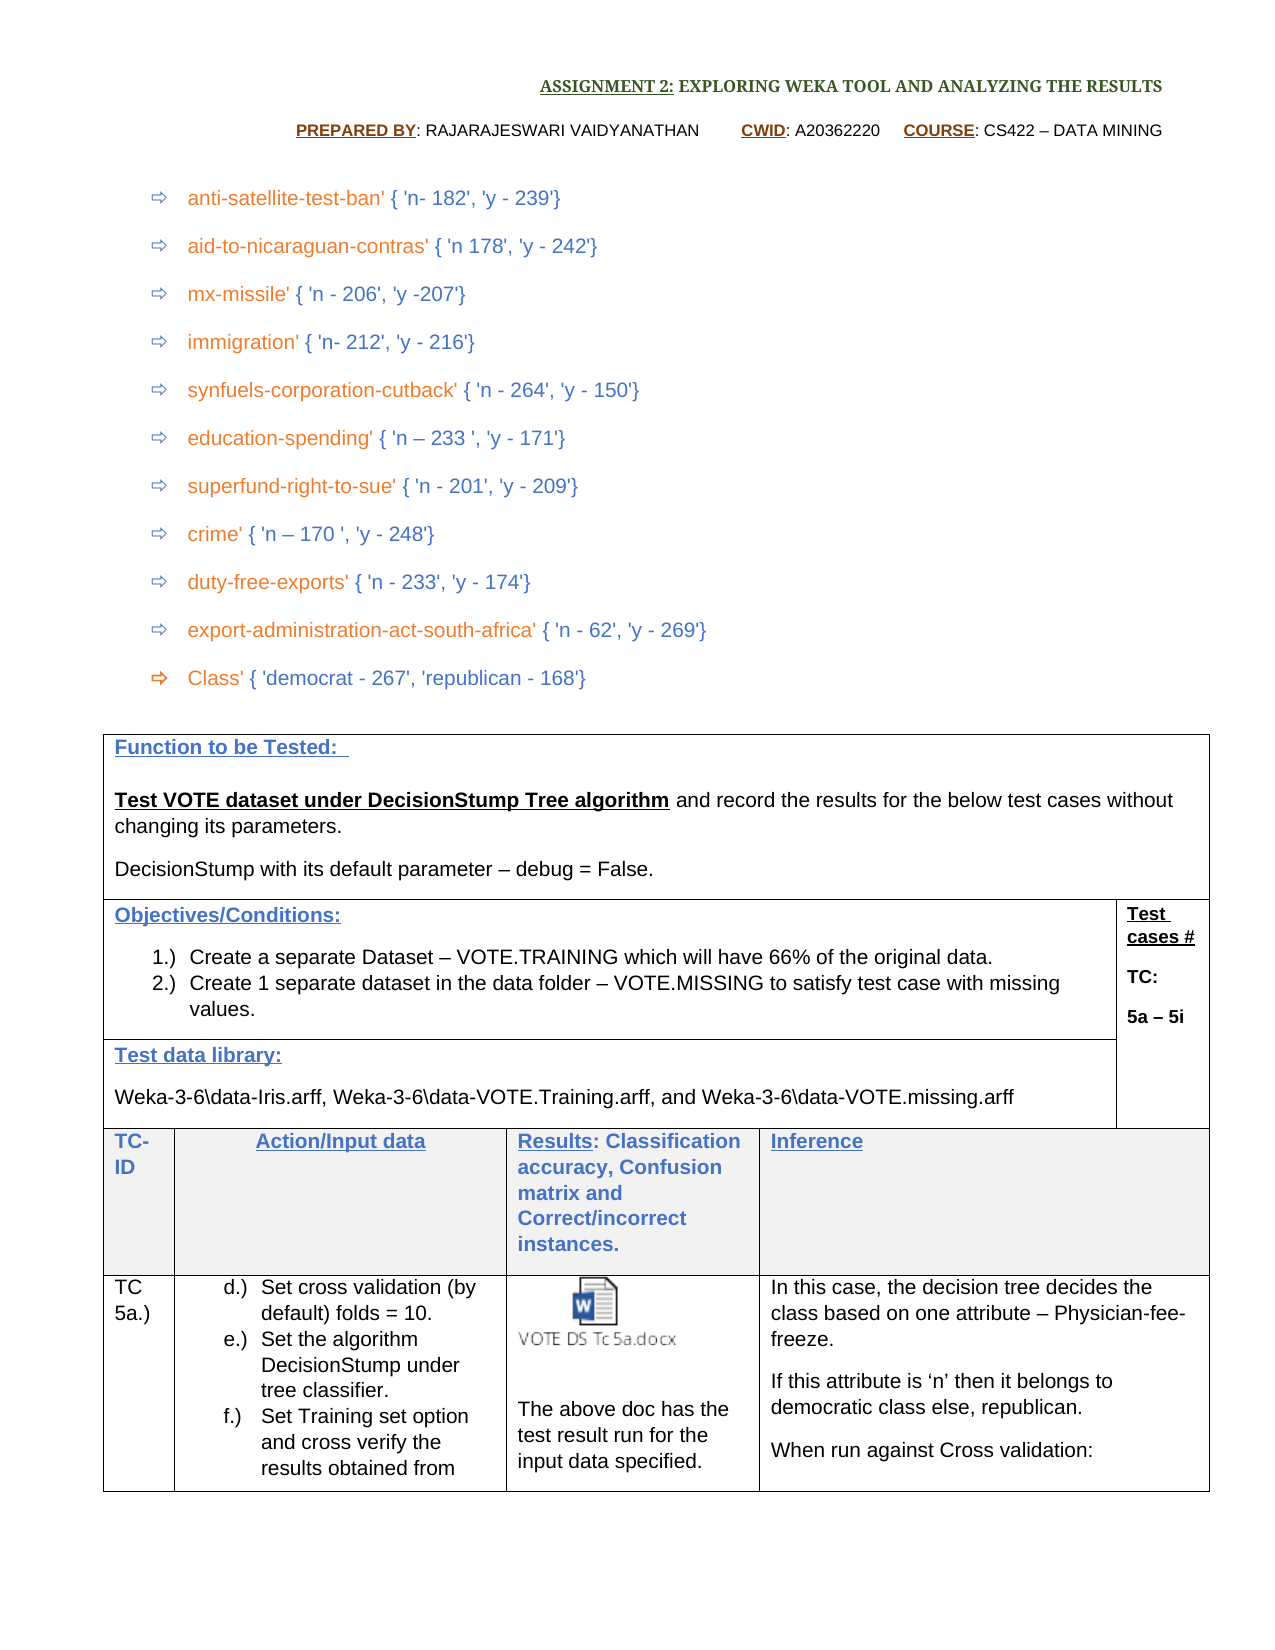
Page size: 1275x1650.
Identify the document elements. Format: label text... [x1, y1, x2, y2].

list aid-to-nicaraguan-contras' { 'n 178', 'y - 242'} [150, 234, 1162, 258]
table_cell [760, 1276, 1209, 1491]
table_header Function to be Tested: Test VOTE dataset under DecisionStump Tree algorithm and record the results for the below test cases without changing its parameters. DecisionStump with its default parameter – debug = False. [104, 735, 1209, 899]
list export-administration-act-south-africa' { 'n - 62', 'y - 269'} [150, 618, 1162, 642]
list duty-free-exports' { 'n - 233', 'y - 174'} [150, 570, 1162, 594]
table_cell Test data library: Weka-3-6\data-Iris.arff, Weka-3-6\data-VOTE.Training.arff, and Weka-3-6\data-VOTE.missing.arff [104, 1040, 1116, 1128]
table_cell Results: Classification accuracy, Confusion matrix and Correct/incorrect instances. [507, 1129, 759, 1275]
list crime' { 'n – 170 ', 'y - 248'} [150, 522, 1162, 546]
table_cell Objectives/Conditions: Create a separate Dataset – VOTE.TRAINING which will have 66% of the original data. Create 1 separate dataset in the data folder – VOTE.MISSING to satisfy test case with missing values. [104, 900, 1116, 1039]
table_cell Inference [760, 1129, 1209, 1275]
list immigration' { 'n- 212', 'y - 216'} [150, 330, 1162, 354]
table_cell Test cases # TC: 5a – 5i [1117, 900, 1209, 1128]
table_cell TC-ID [104, 1129, 174, 1275]
list anti-satellite-test-ban' { 'n- 182', 'y - 239'} [150, 186, 1162, 210]
table_cell Action/Input data [175, 1129, 506, 1275]
table_cell TC 5a.) [104, 1276, 174, 1491]
list synfuels-corporation-cutback' { 'n - 264', 'y - 150'} [150, 378, 1162, 402]
list superfund-right-to-sue' { 'n - 201', 'y - 209'} [150, 474, 1162, 498]
list Class' { 'democrat - 267', 'republican - 168'} [150, 666, 1162, 690]
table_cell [175, 1276, 506, 1491]
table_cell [507, 1276, 759, 1491]
list education-spending' { 'n – 233 ', 'y - 171'} [150, 426, 1162, 450]
list mx-missile' { 'n - 206', 'y -207'} [150, 282, 1162, 306]
